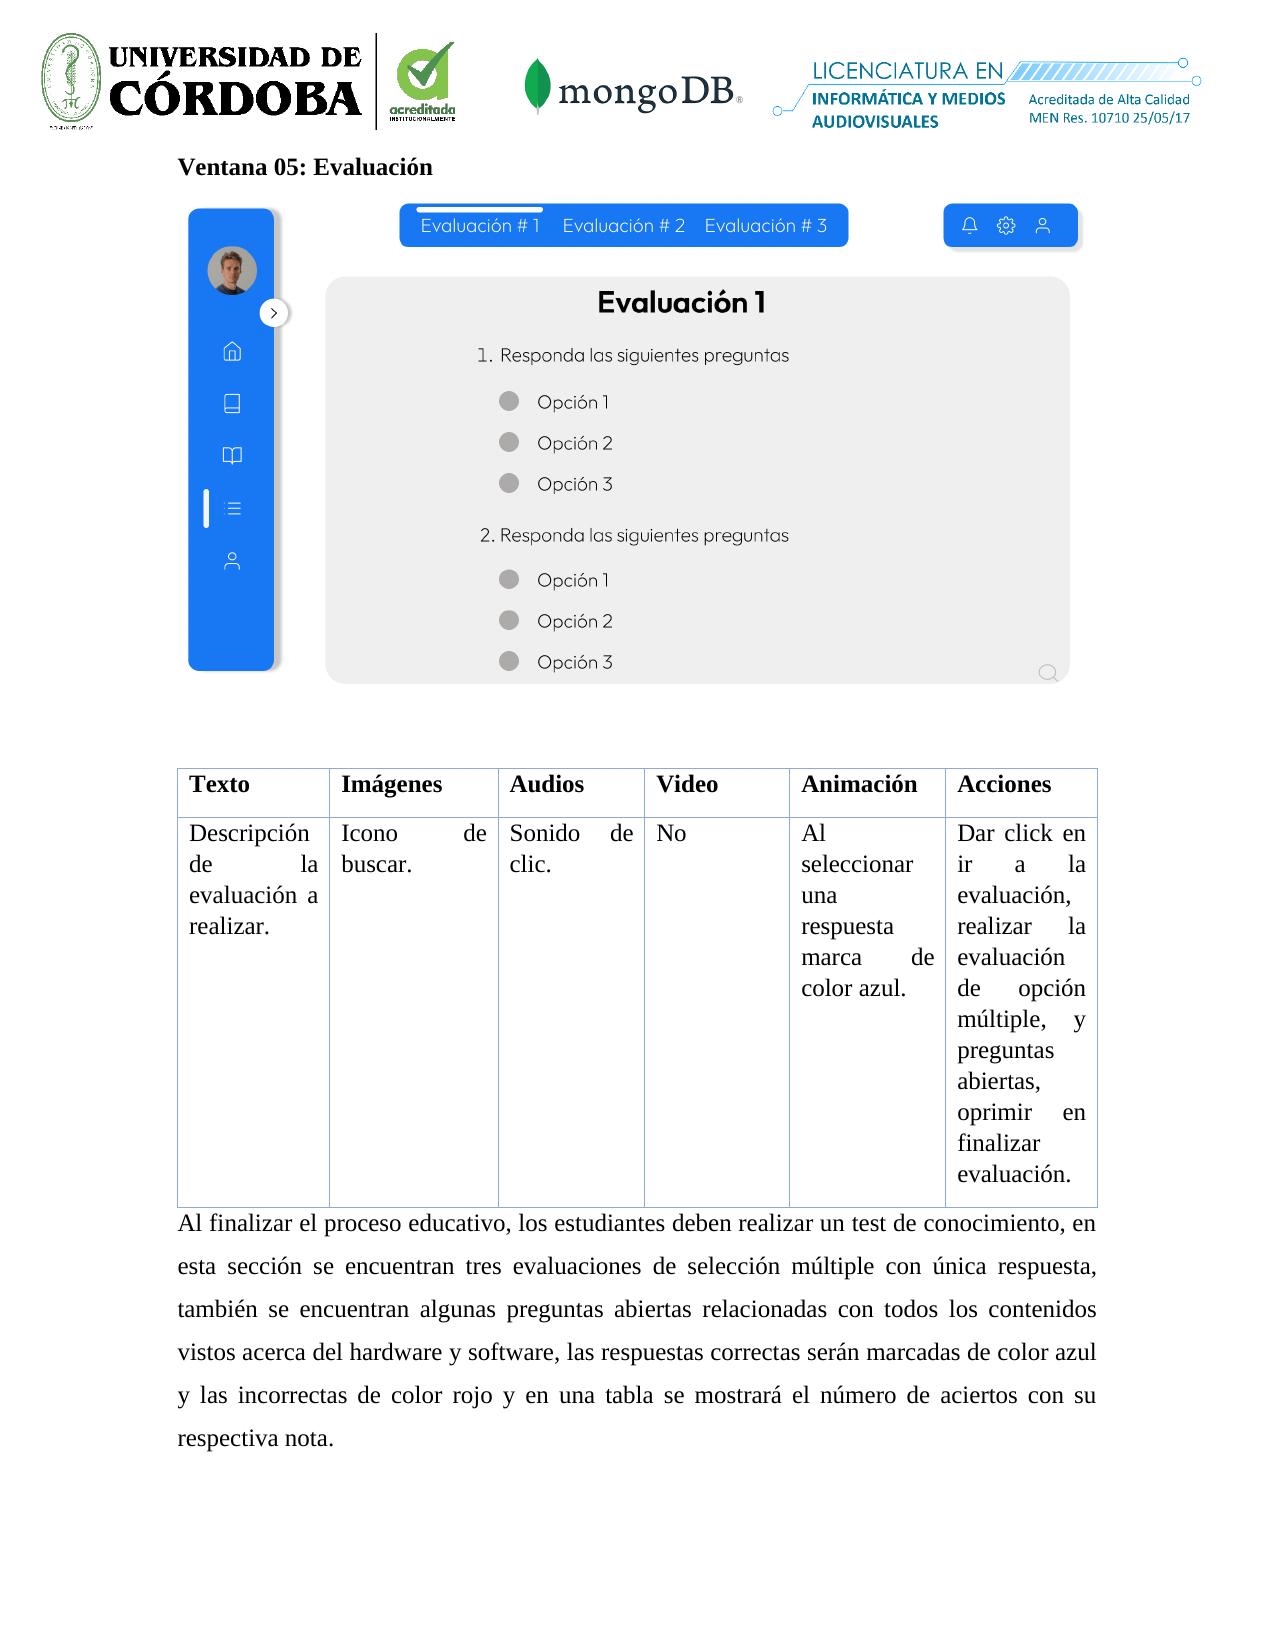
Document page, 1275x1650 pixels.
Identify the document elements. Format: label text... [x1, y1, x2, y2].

table_cell No [645, 818, 789, 1207]
table_header Imágenes [330, 769, 498, 817]
picture [523, 56, 744, 116]
table_cell Al seleccionar una respuesta marca de color azul. [790, 818, 945, 1207]
table_cell Sonido de clic. [499, 818, 644, 1207]
text Al finalizar el proceso educativo, los estudiantes deben realizar un test de conocimiento, en esta sección se encuentran tres evaluaciones de selección múltiple con única respuesta, también se encuentran algunas preguntas abiertas relacionadas con todos los contenidos vistos acerca del hardware y software, las respuestas correctas serán marcadas de color azul y las incorrectas de color rojo y en una tabla se mostrará el número de aciertos con su respectiva nota. [177, 1208, 1098, 1452]
table_cell Icono de buscar. [330, 818, 498, 1207]
table_header Audios [499, 769, 644, 817]
table_header Animación [790, 769, 945, 817]
table_header Texto [178, 769, 329, 817]
subtitle Ventana 05: Evaluación [177, 152, 1098, 181]
table_header Video [645, 769, 789, 817]
picture [761, 40, 1213, 144]
table_cell Descripción de la evaluación a realizar. [178, 818, 329, 1207]
table_header Acciones [946, 769, 1097, 817]
table_cell Dar click en ir a la evaluación, realizar la evaluación de opción múltiple, y preguntas abiertas, oprimir en finalizar evaluación. [946, 818, 1097, 1207]
picture [41, 33, 455, 130]
picture [177, 182, 1098, 702]
